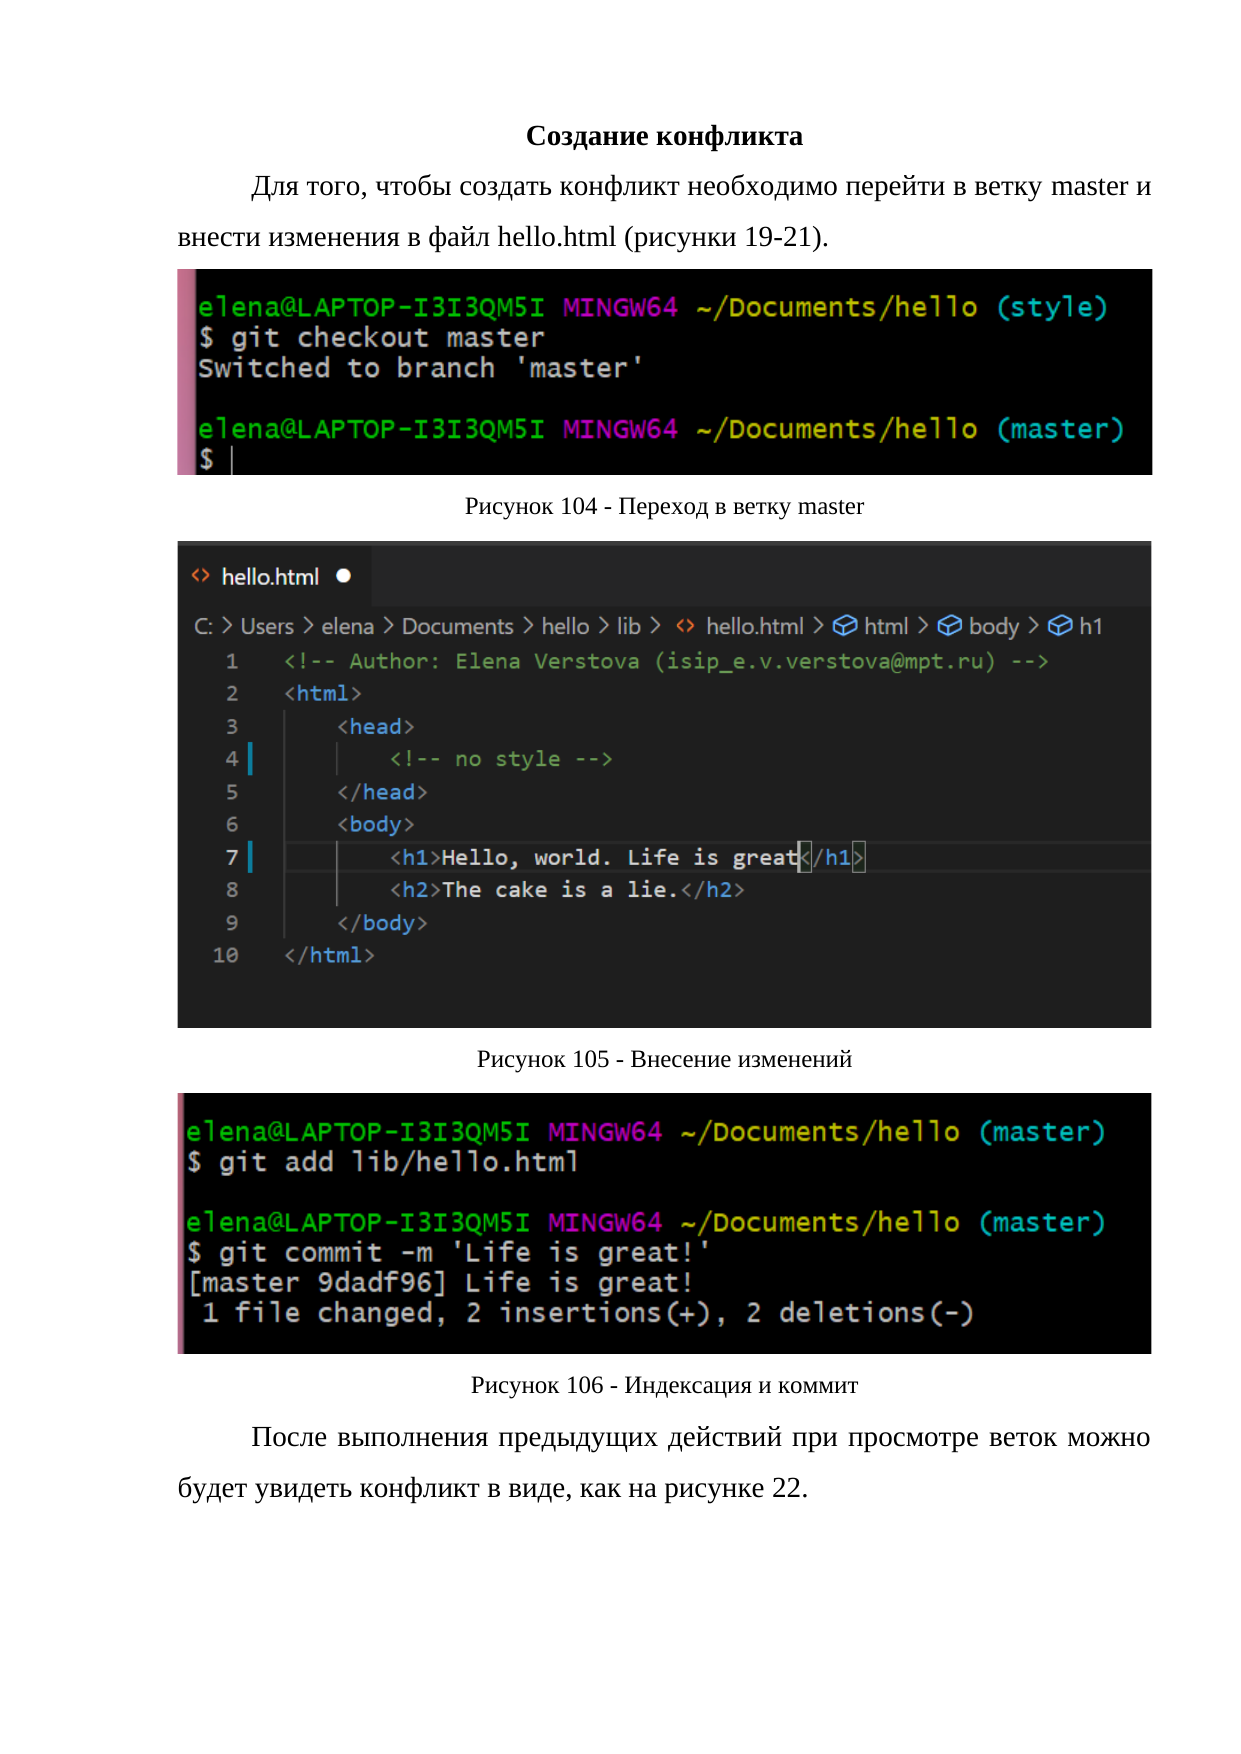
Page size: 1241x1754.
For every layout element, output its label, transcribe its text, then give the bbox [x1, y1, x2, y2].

text Рисунок 104 - Переход в ветку master [177, 491, 1152, 520]
subtitle Создание конфликта [177, 118, 1152, 152]
picture [177, 1093, 1152, 1354]
text Рисунок 105 - Внесение изменений [177, 1044, 1152, 1073]
picture [177, 269, 1153, 475]
picture [177, 541, 1152, 1028]
text Для того, чтобы создать конфликт необходимо перейти в ветку master и внести изменения в файл hello.html (рисунки 19-21). [177, 168, 1152, 252]
text После выполнения предыдущих действий при просмотре веток можно будет увидеть конфликт в виде, как на рисунке 22. [177, 1419, 1152, 1503]
text Рисунок 106 - Индексация и коммит [177, 1370, 1152, 1399]
